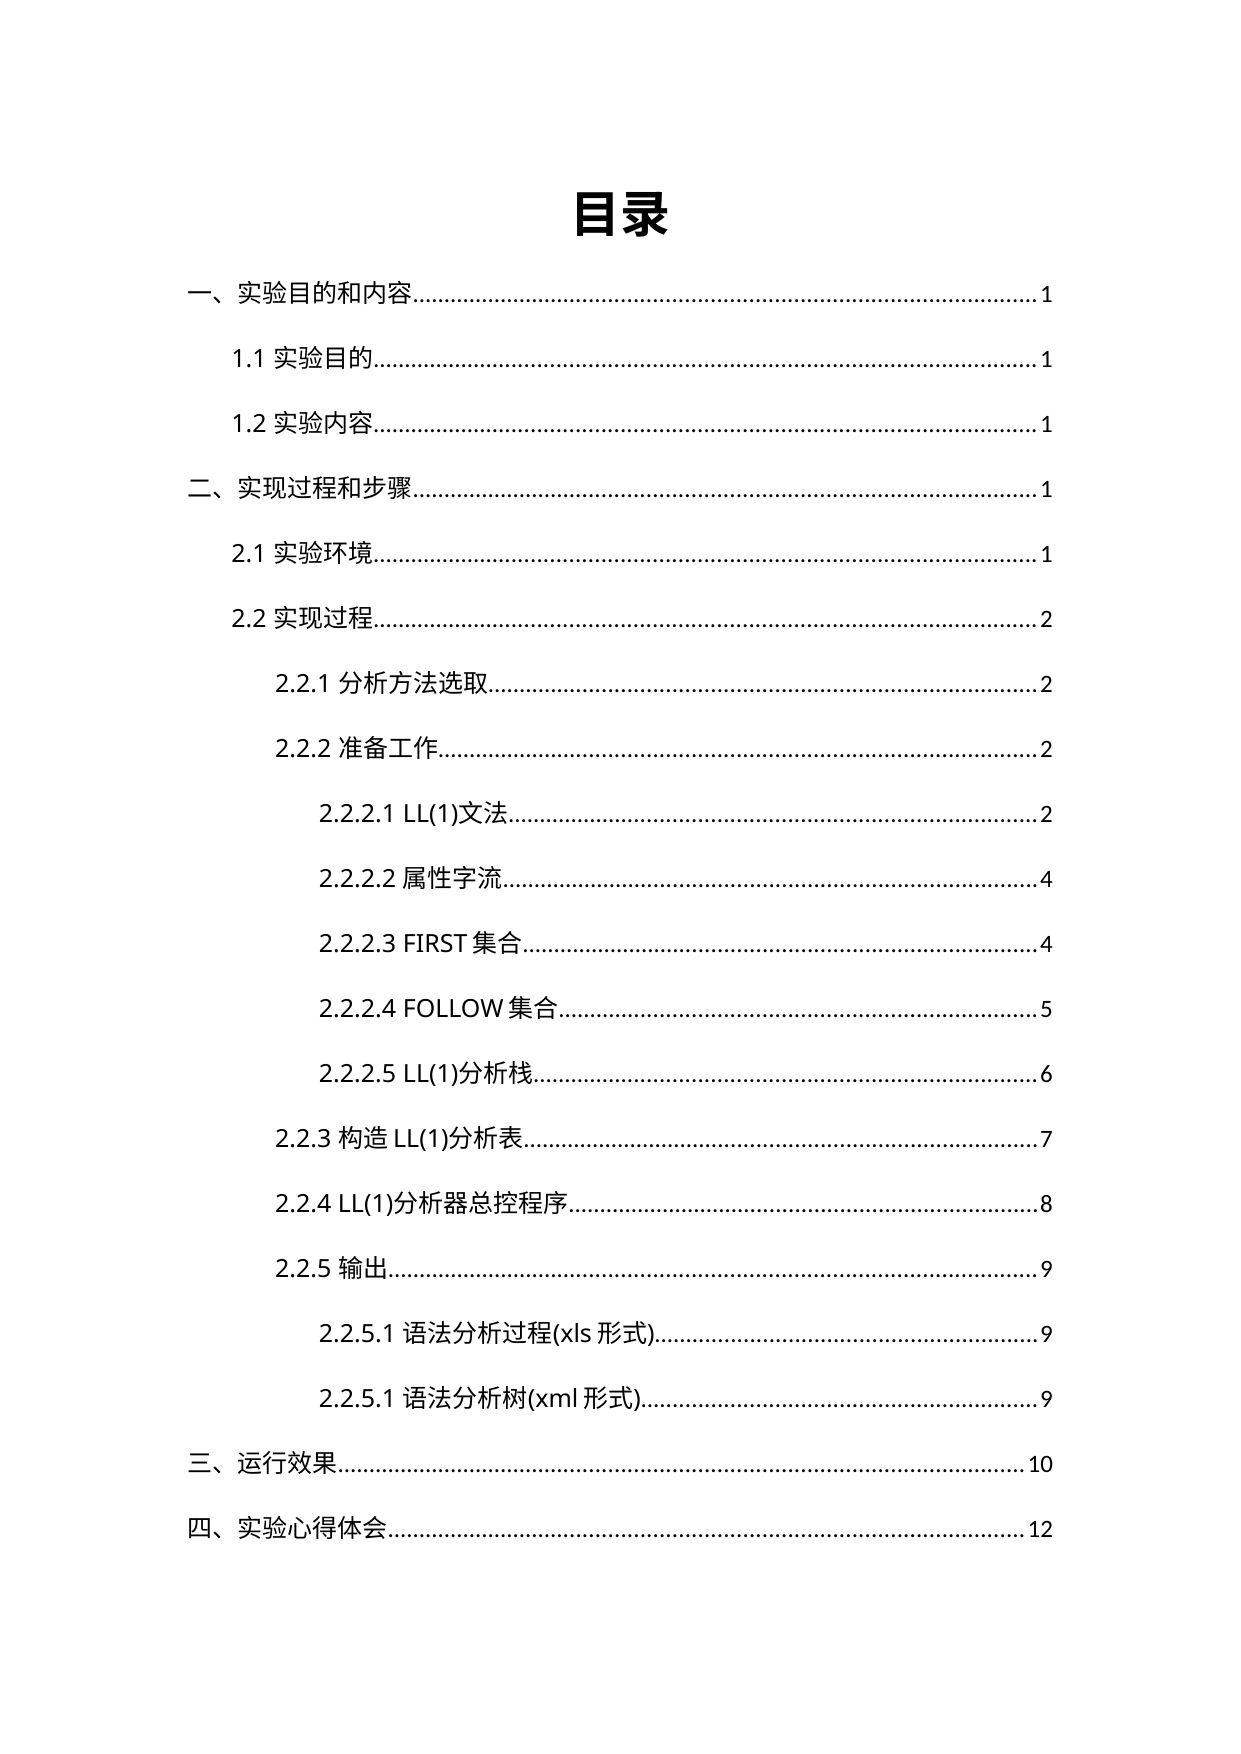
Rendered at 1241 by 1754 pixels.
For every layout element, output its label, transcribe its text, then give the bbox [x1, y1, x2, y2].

text 2.2.3 构造LL(1)分析表 7 [275, 1104, 1053, 1169]
text 1.2 实验内容 1 [231, 389, 1053, 454]
text 三、运行效果 10 [187, 1429, 1053, 1494]
text 2.2.5.1 语法分析过程(xls形式) 9 [319, 1299, 1053, 1364]
text 2.2.2.4 FOLLOW集合 5 [319, 974, 1053, 1039]
text 2.2 实现过程 2 [231, 584, 1053, 649]
text 1.1 实验目的 1 [231, 324, 1053, 389]
text 2.2.2.2 属性字流 4 [319, 844, 1053, 909]
text 2.2.2.5 LL(1)分析栈 6 [319, 1039, 1053, 1104]
text 2.2.2.1 LL(1)文法 2 [319, 779, 1053, 844]
text 四、实验心得体会 12 [187, 1494, 1053, 1559]
text 2.2.2 准备工作 2 [275, 714, 1053, 779]
text 2.1 实验环境 1 [231, 519, 1053, 584]
text 一、实验目的和内容 1 [187, 259, 1053, 324]
text 二、实现过程和步骤 1 [187, 454, 1053, 519]
text 2.2.1 分析方法选取 2 [275, 649, 1053, 714]
text 2.2.2.3 FIRST集合 4 [319, 909, 1053, 974]
text 2.2.5 输出 9 [275, 1234, 1053, 1299]
text 2.2.4 LL(1)分析器总控程序 8 [275, 1169, 1053, 1234]
text 2.2.5.1 语法分析树(xml形式) 9 [319, 1364, 1053, 1429]
text 目录 [187, 162, 1053, 259]
